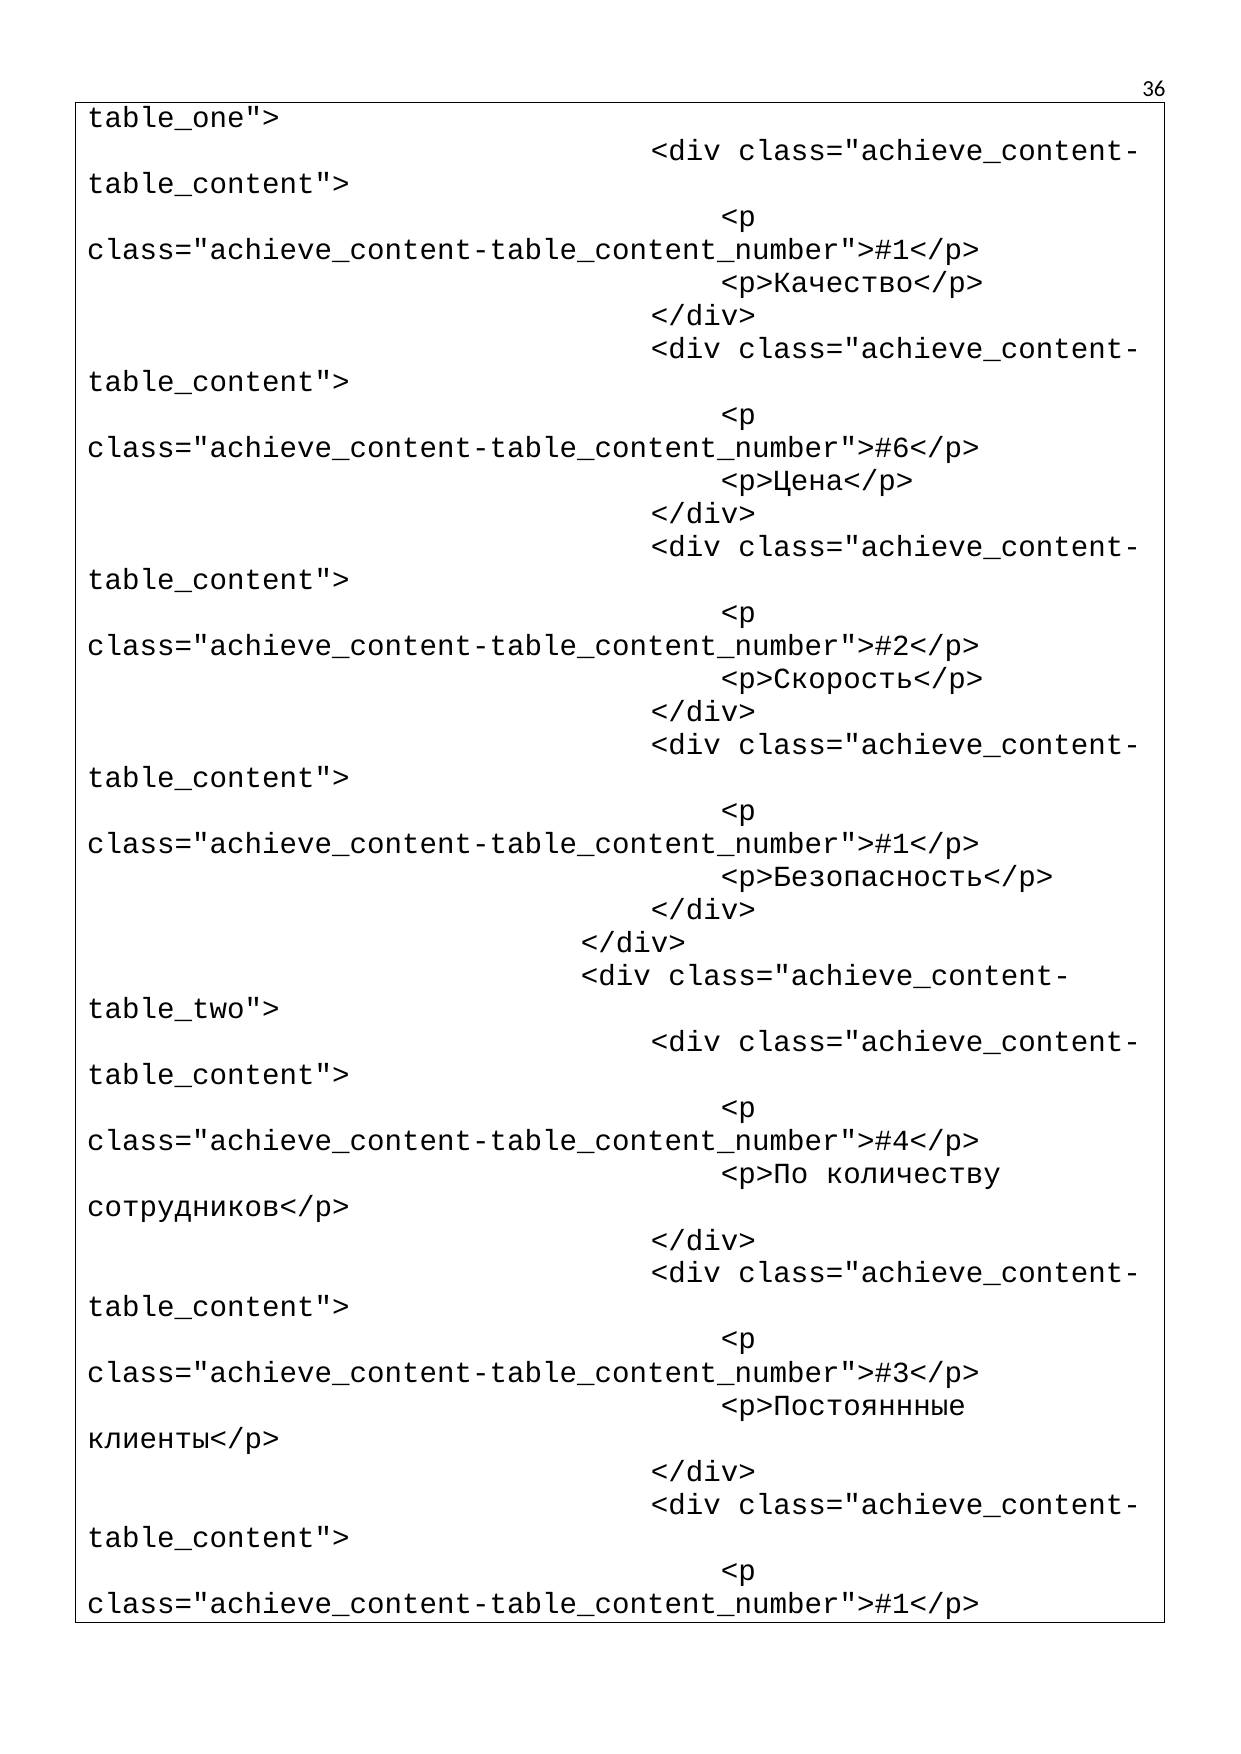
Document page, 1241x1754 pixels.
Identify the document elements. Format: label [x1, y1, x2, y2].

table_header [76, 103, 1164, 1622]
